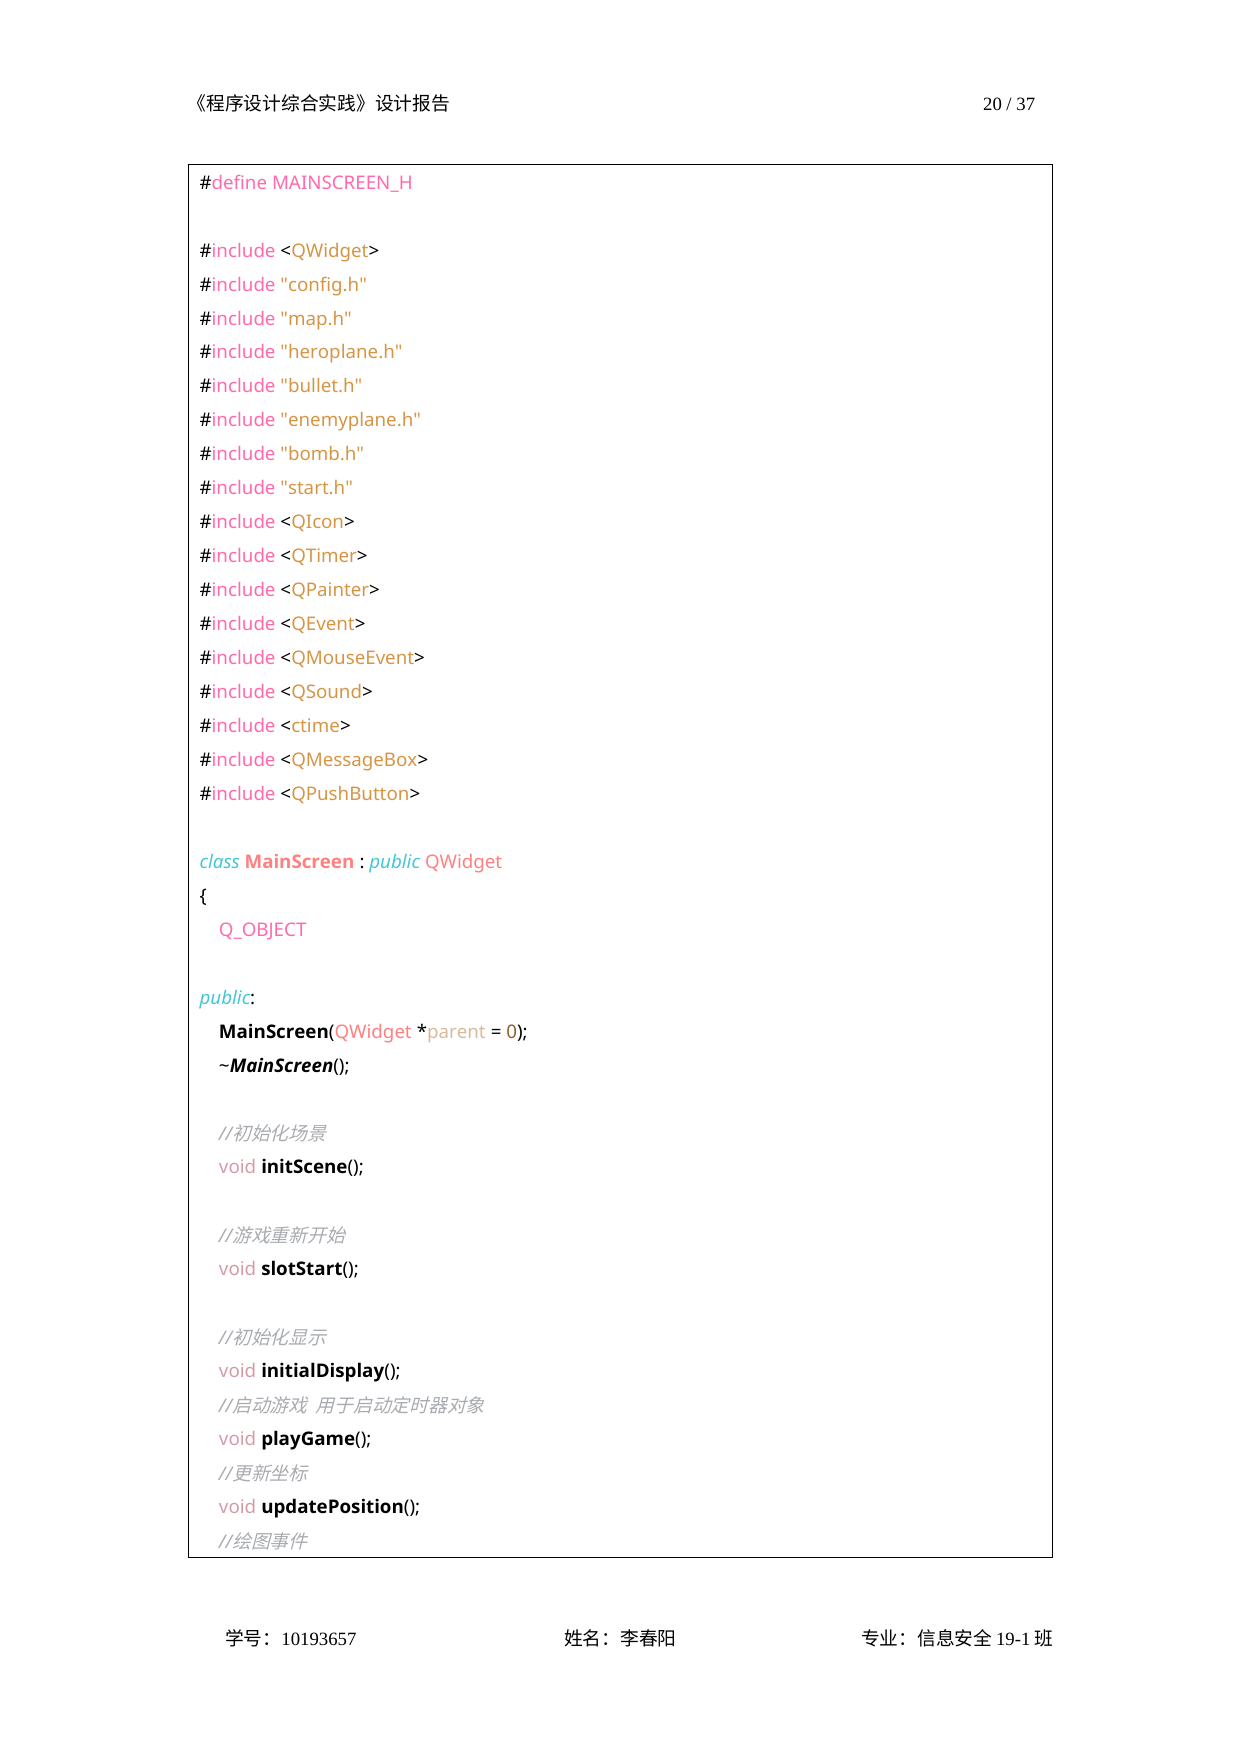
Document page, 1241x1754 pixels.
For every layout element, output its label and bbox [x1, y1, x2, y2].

table_header [189, 165, 1052, 1557]
